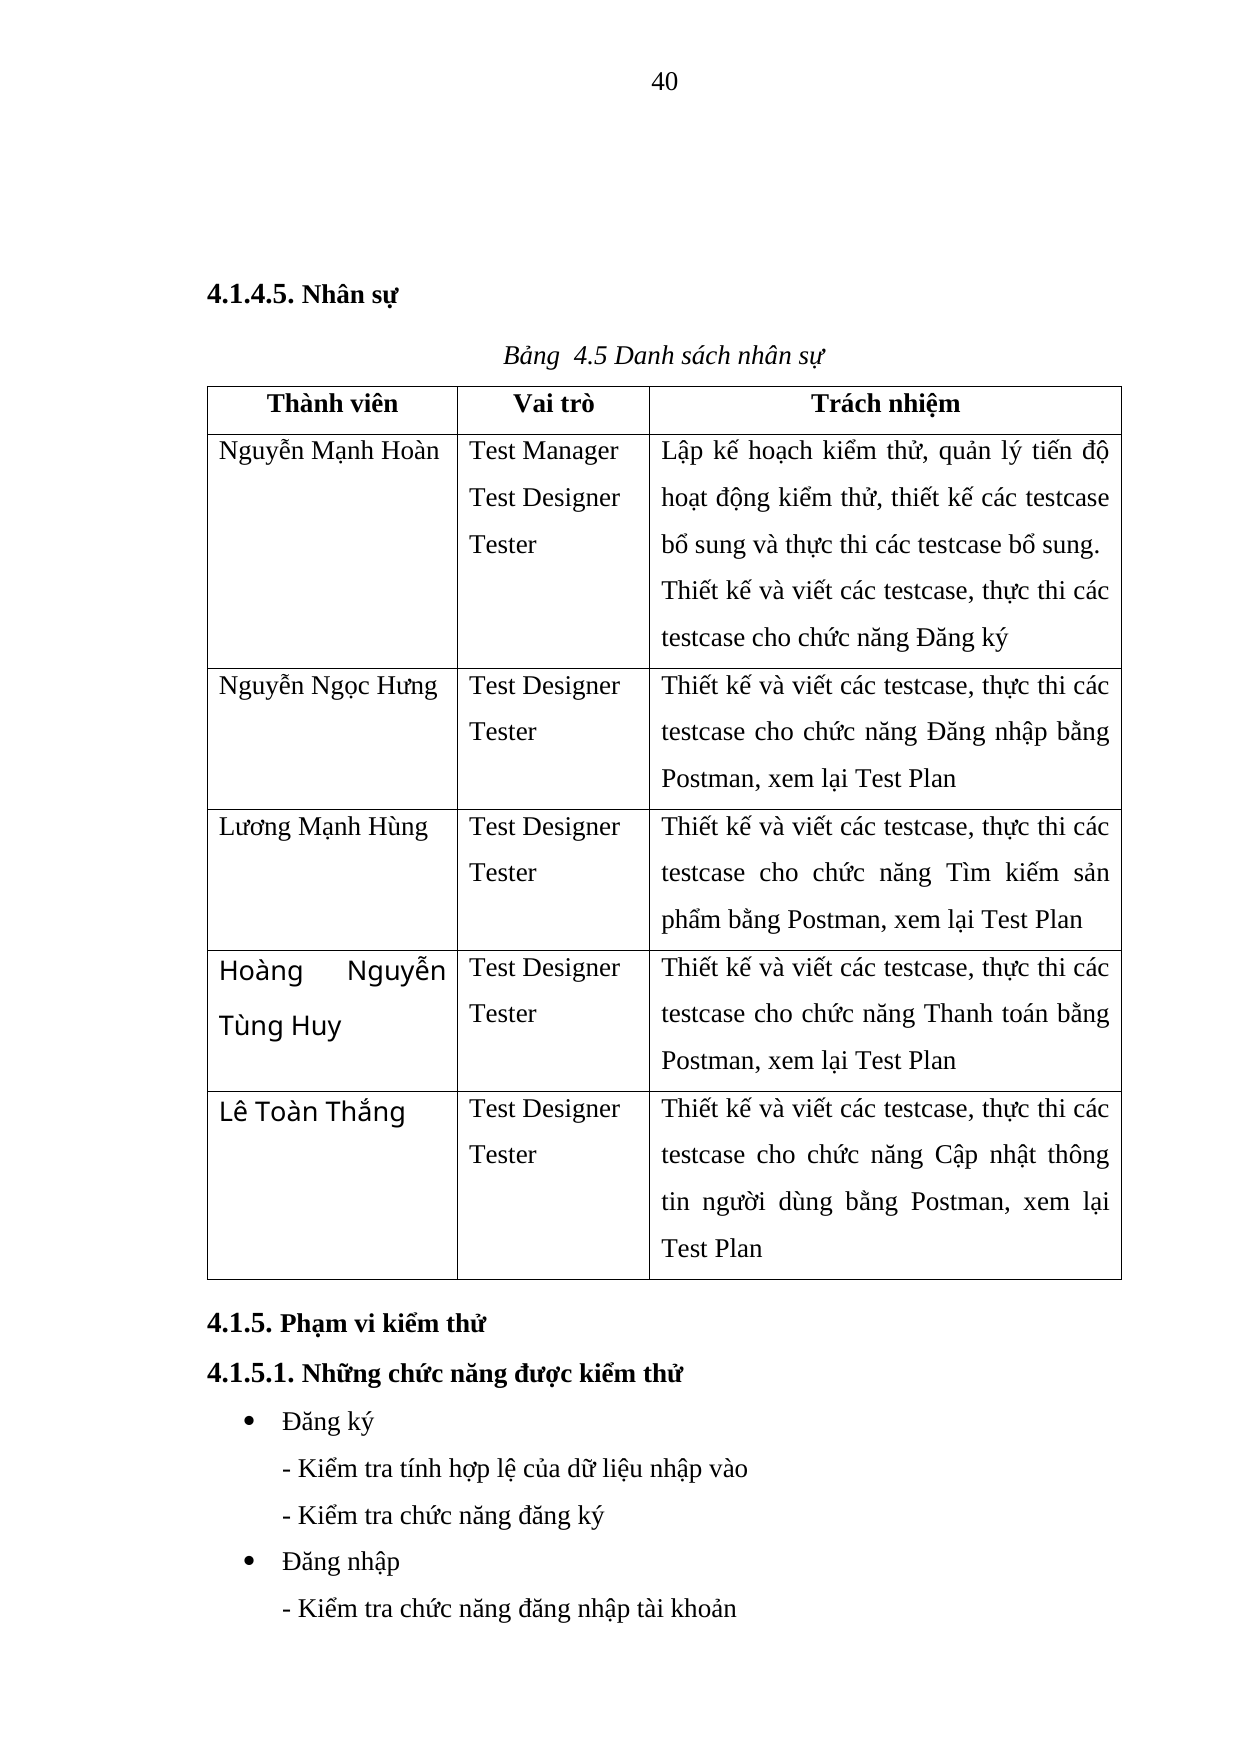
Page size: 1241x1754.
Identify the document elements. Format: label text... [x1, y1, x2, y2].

text - Kiểm tra tính hợp lệ của dữ liệu nhập vào [207, 1452, 1122, 1483]
table_cell Test Designer Tester [458, 810, 649, 950]
subtitle Nhân sự [207, 276, 1122, 310]
subtitle Phạm vi kiểm thử [207, 1305, 1122, 1338]
table_cell Test Designer Tester [458, 1092, 649, 1279]
text - Kiểm tra chức năng đăng ký [207, 1499, 1122, 1530]
table_header Thành viên [208, 387, 457, 433]
text Bảng 4.5 Danh sách nhân sự [207, 339, 1122, 370]
list Đăng nhập [244, 1546, 1122, 1577]
table_header Trách nhiệm [650, 387, 1121, 433]
list Đăng ký [244, 1405, 1122, 1437]
text - Kiểm tra chức năng đăng nhập tài khoản [207, 1592, 1122, 1623]
table_cell Thiết kế và viết các testcase, thực thi các testcase cho chức năng Thanh toán bằng Postman, xem lại Test Plan [650, 951, 1121, 1091]
table_cell Test Designer Tester [458, 951, 649, 1091]
table_cell Lê Toàn Thắng [208, 1092, 457, 1279]
table_cell Lương Mạnh Hùng [208, 810, 457, 950]
table_cell Test Manager Test Designer Tester [458, 435, 649, 668]
table_cell Test Designer Tester [458, 669, 649, 809]
table_header Vai trò [458, 387, 649, 433]
subtitle Những chức năng được kiểm thử [207, 1355, 1122, 1388]
table_cell Nguyễn Mạnh Hoàn [208, 435, 457, 668]
table_cell Hoàng Nguyễn Tùng Huy [208, 951, 457, 1091]
table_cell Thiết kế và viết các testcase, thực thi các testcase cho chức năng Cập nhật thông tin người dùng bằng Postman, xem lại Test Plan [650, 1092, 1121, 1279]
table_cell Thiết kế và viết các testcase, thực thi các testcase cho chức năng Tìm kiếm sản phẩm bằng Postman, xem lại Test Plan [650, 810, 1121, 950]
table_cell Nguyễn Ngọc Hưng [208, 669, 457, 809]
table_cell Thiết kế và viết các testcase, thực thi các testcase cho chức năng Đăng nhập bằng Postman, xem lại Test Plan [650, 669, 1121, 809]
table_cell Lập kế hoạch kiểm thử, quản lý tiến độ hoạt động kiểm thử, thiết kế các testcase bổ sung và thực thi các testcase bổ sung. Thiết kế và viết các testcase, thực thi các testcase cho chức năng Đăng ký [650, 435, 1121, 668]
